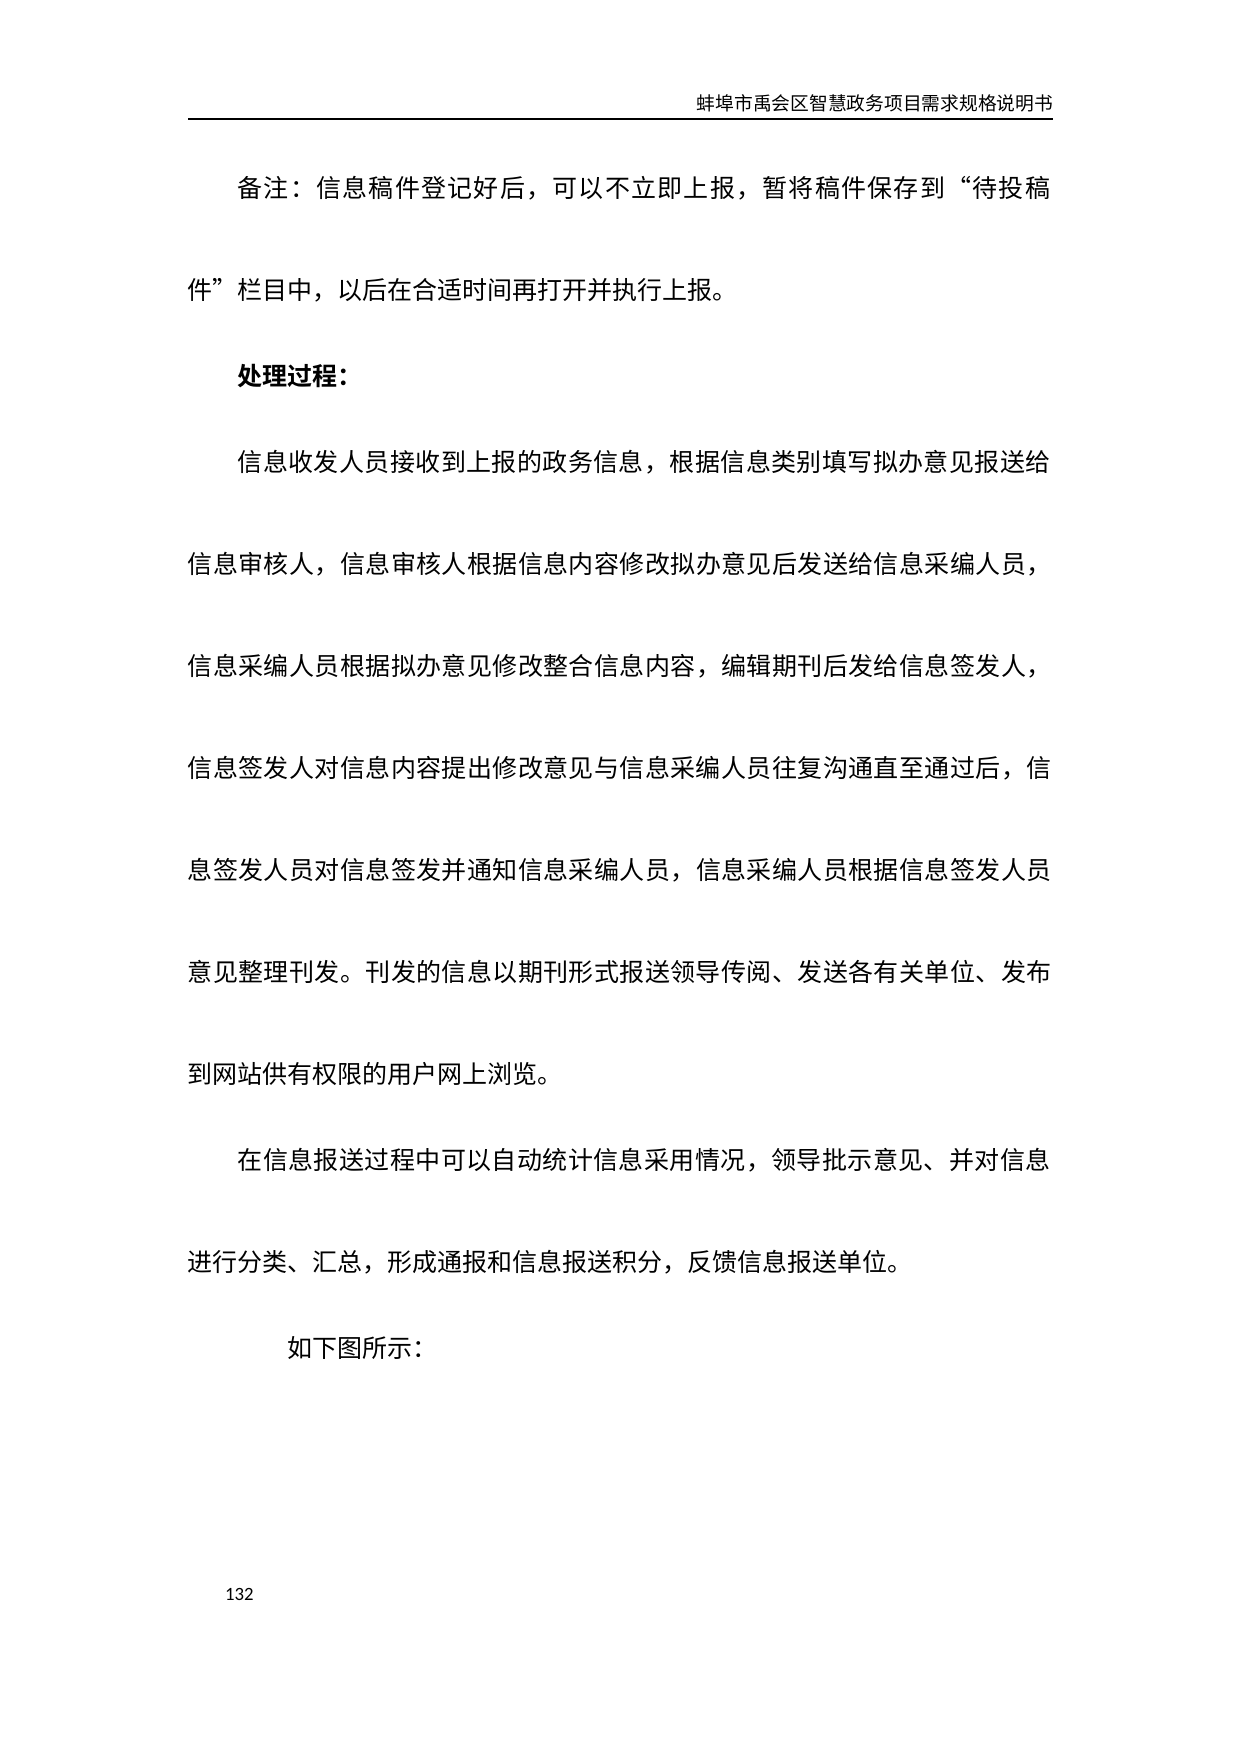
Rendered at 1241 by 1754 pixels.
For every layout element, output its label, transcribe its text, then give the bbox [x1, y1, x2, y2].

text 信息收发人员接收到上报的政务信息，根据信息类别填写拟办意见报送给信息审核人，信息审核人根据信息内容修改拟办意见后发送给信息采编人员，信息采编人员根据拟办意见修改整合信息内容，编辑期刊后发给信息签发人，信息签发人对信息内容提出修改意见与信息采编人员往复沟通直至通过后，信息签发人员对信息签发并通知信息采编人员，信息采编人员根据信息签发人员意见整理刊发。刊发的信息以期刊形式报送领导传阅、发送各有关单位、发布到网站供有权限的用户网上浏览。 [187, 427, 1053, 1106]
text 备注：信息稿件登记好后，可以不立即上报，暂将稿件保存到“待投稿件”栏目中，以后在合适时间再打开并执行上报。 [187, 153, 1053, 323]
text 在信息报送过程中可以自动统计信息采用情况，领导批示意见、并对信息进行分类、汇总，形成通报和信息报送积分，反馈信息报送单位。 [187, 1124, 1053, 1294]
text 处理过程： [187, 341, 1053, 409]
text 如下图所示： [187, 1312, 1053, 1380]
